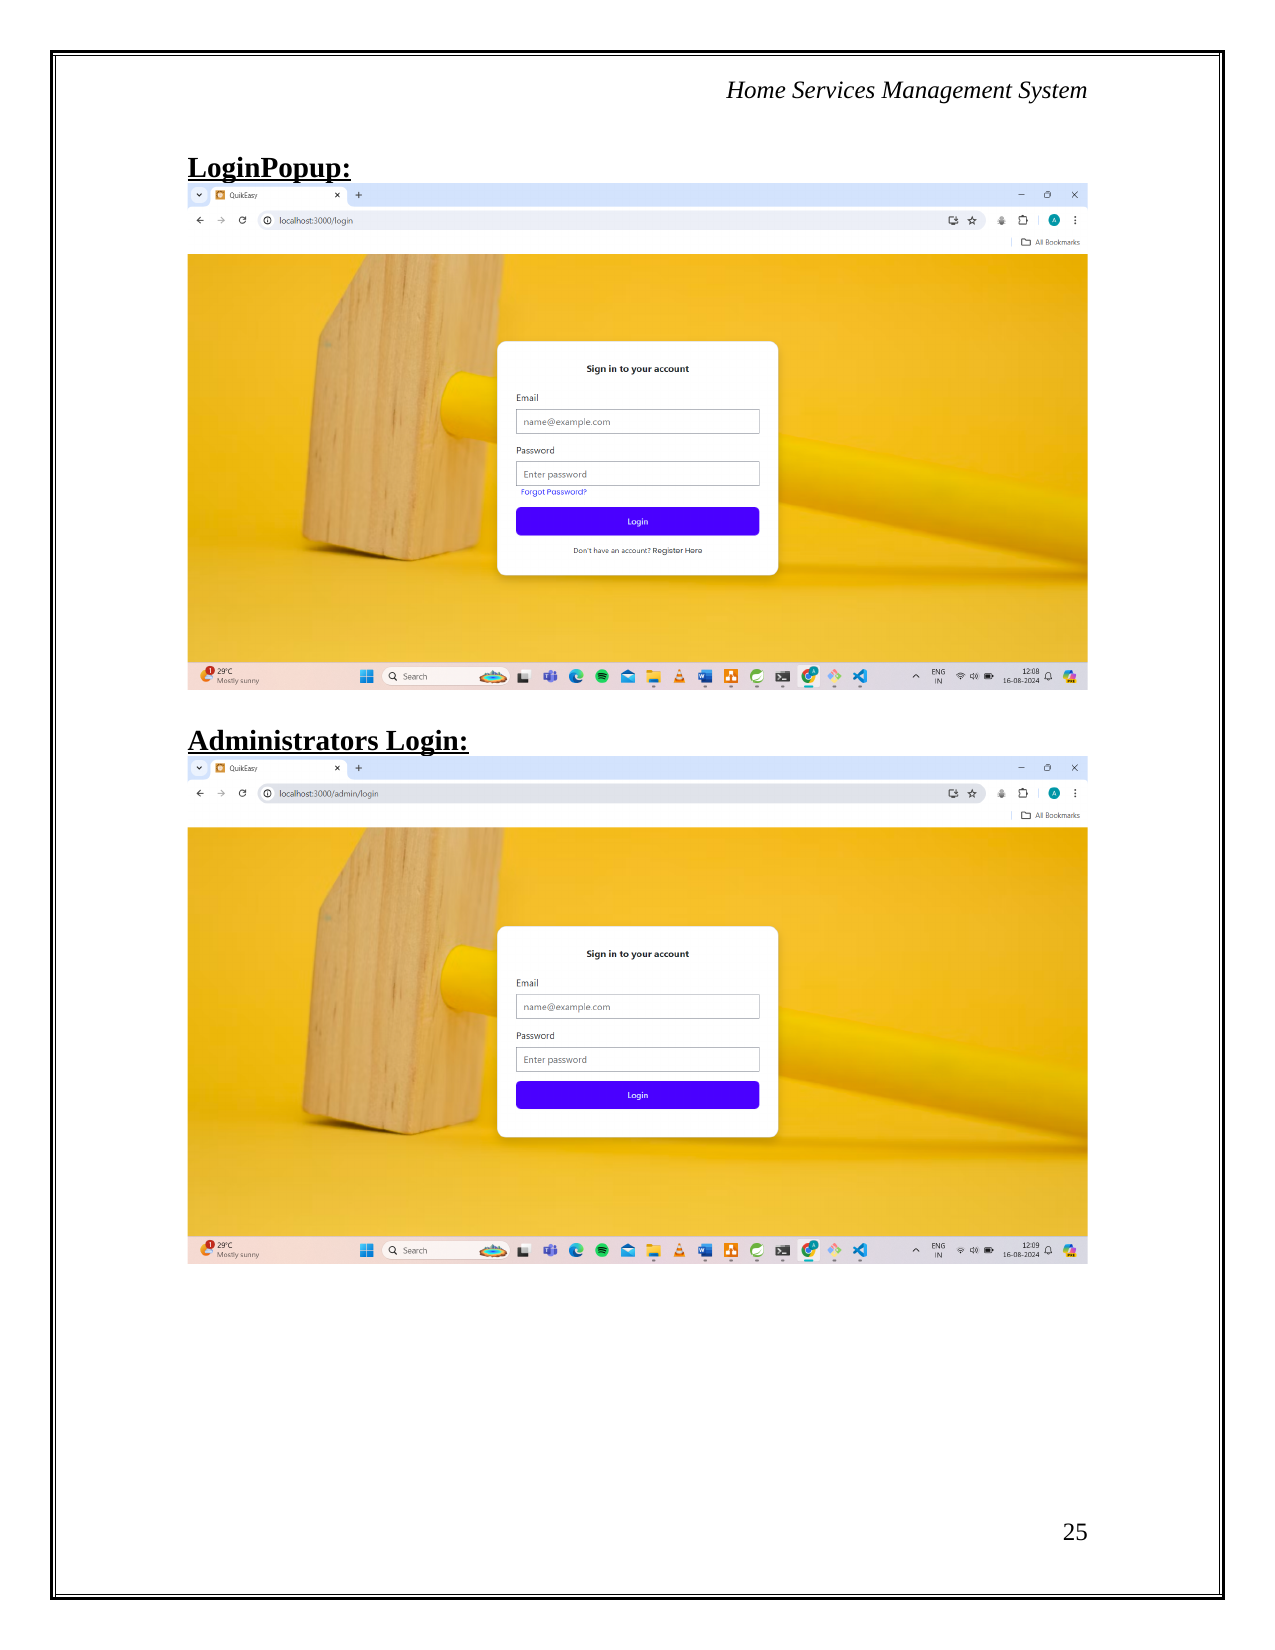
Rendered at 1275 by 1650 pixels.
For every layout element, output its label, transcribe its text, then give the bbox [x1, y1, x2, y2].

picture [187, 183, 1088, 690]
title Administrators Login: [187, 723, 1087, 756]
title LoginPopup: [187, 150, 1087, 183]
picture [187, 756, 1088, 1264]
